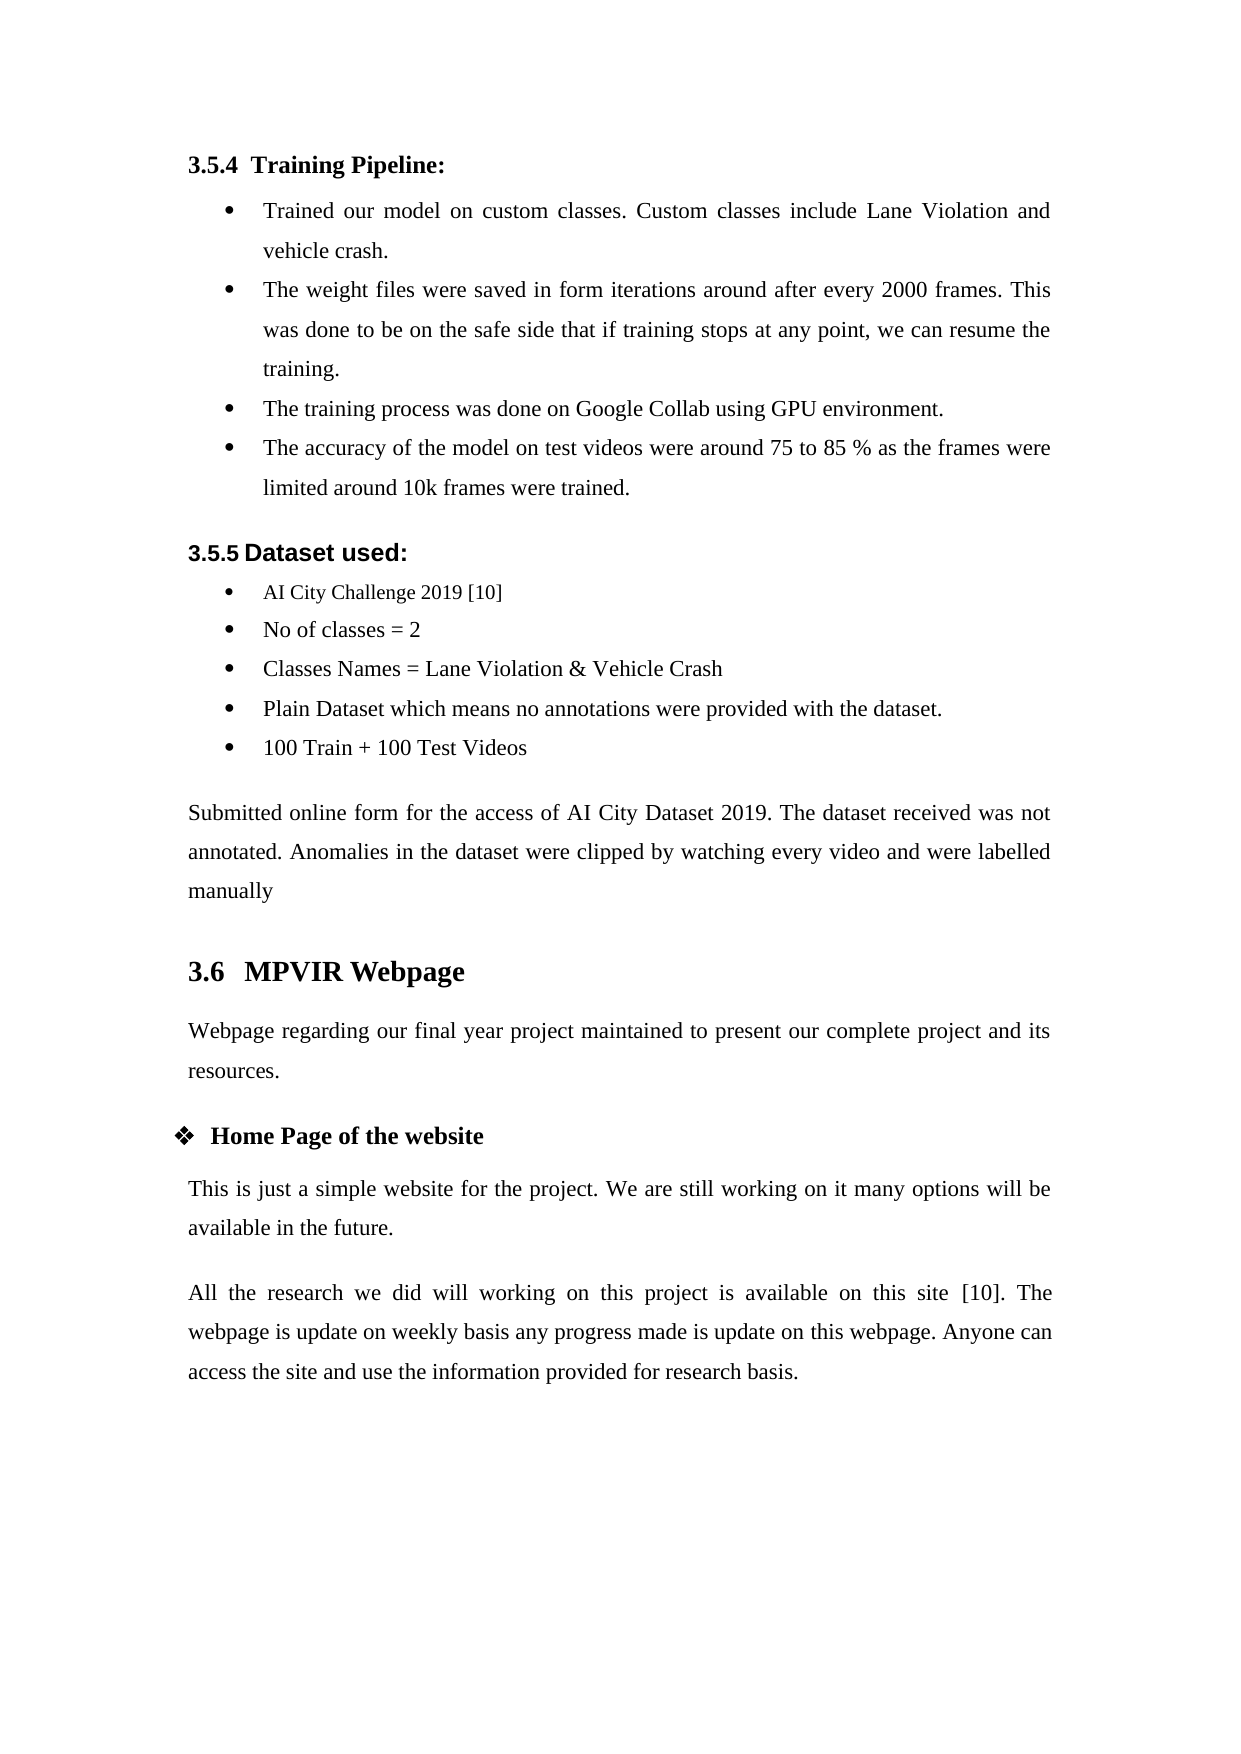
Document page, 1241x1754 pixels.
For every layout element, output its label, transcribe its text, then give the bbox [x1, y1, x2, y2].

text All the research we did will working on this project is available on this site. The webpage is update on weekly basis any progress made is update on this webpage. Anyone can access the site and use the information provided for research basis. [188, 1279, 1052, 1384]
subtitle Training Pipeline: [188, 150, 1052, 179]
list Classes Names = Lane Violation & Vehicle Crash [225, 655, 1052, 681]
list Home Page of the website [173, 1121, 1052, 1150]
subtitle MPVIR Webpage [188, 954, 1052, 988]
list The weight files were saved in form iterations around after every 2000 frames. This was done to be on the safe side that if training stops at any point, we can resume the training. [225, 276, 1052, 382]
list The accuracy of the model on test videos were around 75 to 85 % as the frames were limited around 10k frames were trained. [225, 434, 1052, 500]
list Plain Dataset which means no annotations were provided with the dataset. [225, 694, 1052, 721]
list Trained our model on custom classes. Custom classes include Lane Violation and vehicle crash. [225, 197, 1052, 263]
list No of classes = 2 [225, 616, 1052, 642]
text Webpage regarding our final year project maintained to present our complete project and its resources. [188, 1017, 1052, 1083]
list AI City Challenge 2019 [225, 579, 1052, 604]
subtitle Dataset used: [188, 538, 1052, 567]
list 100 Train + 100 Test Videos [225, 734, 1052, 760]
list The training process was done on Google Collab using GPU environment. [225, 395, 1052, 421]
text Submitted online form for the access of AI City Dataset 2019. The dataset received was not annotated. Anomalies in the dataset were clipped by watching every video and were labelled manually [188, 798, 1052, 904]
text This is just a simple website for the project. We are still working on it many options will be available in the future. [188, 1175, 1052, 1241]
